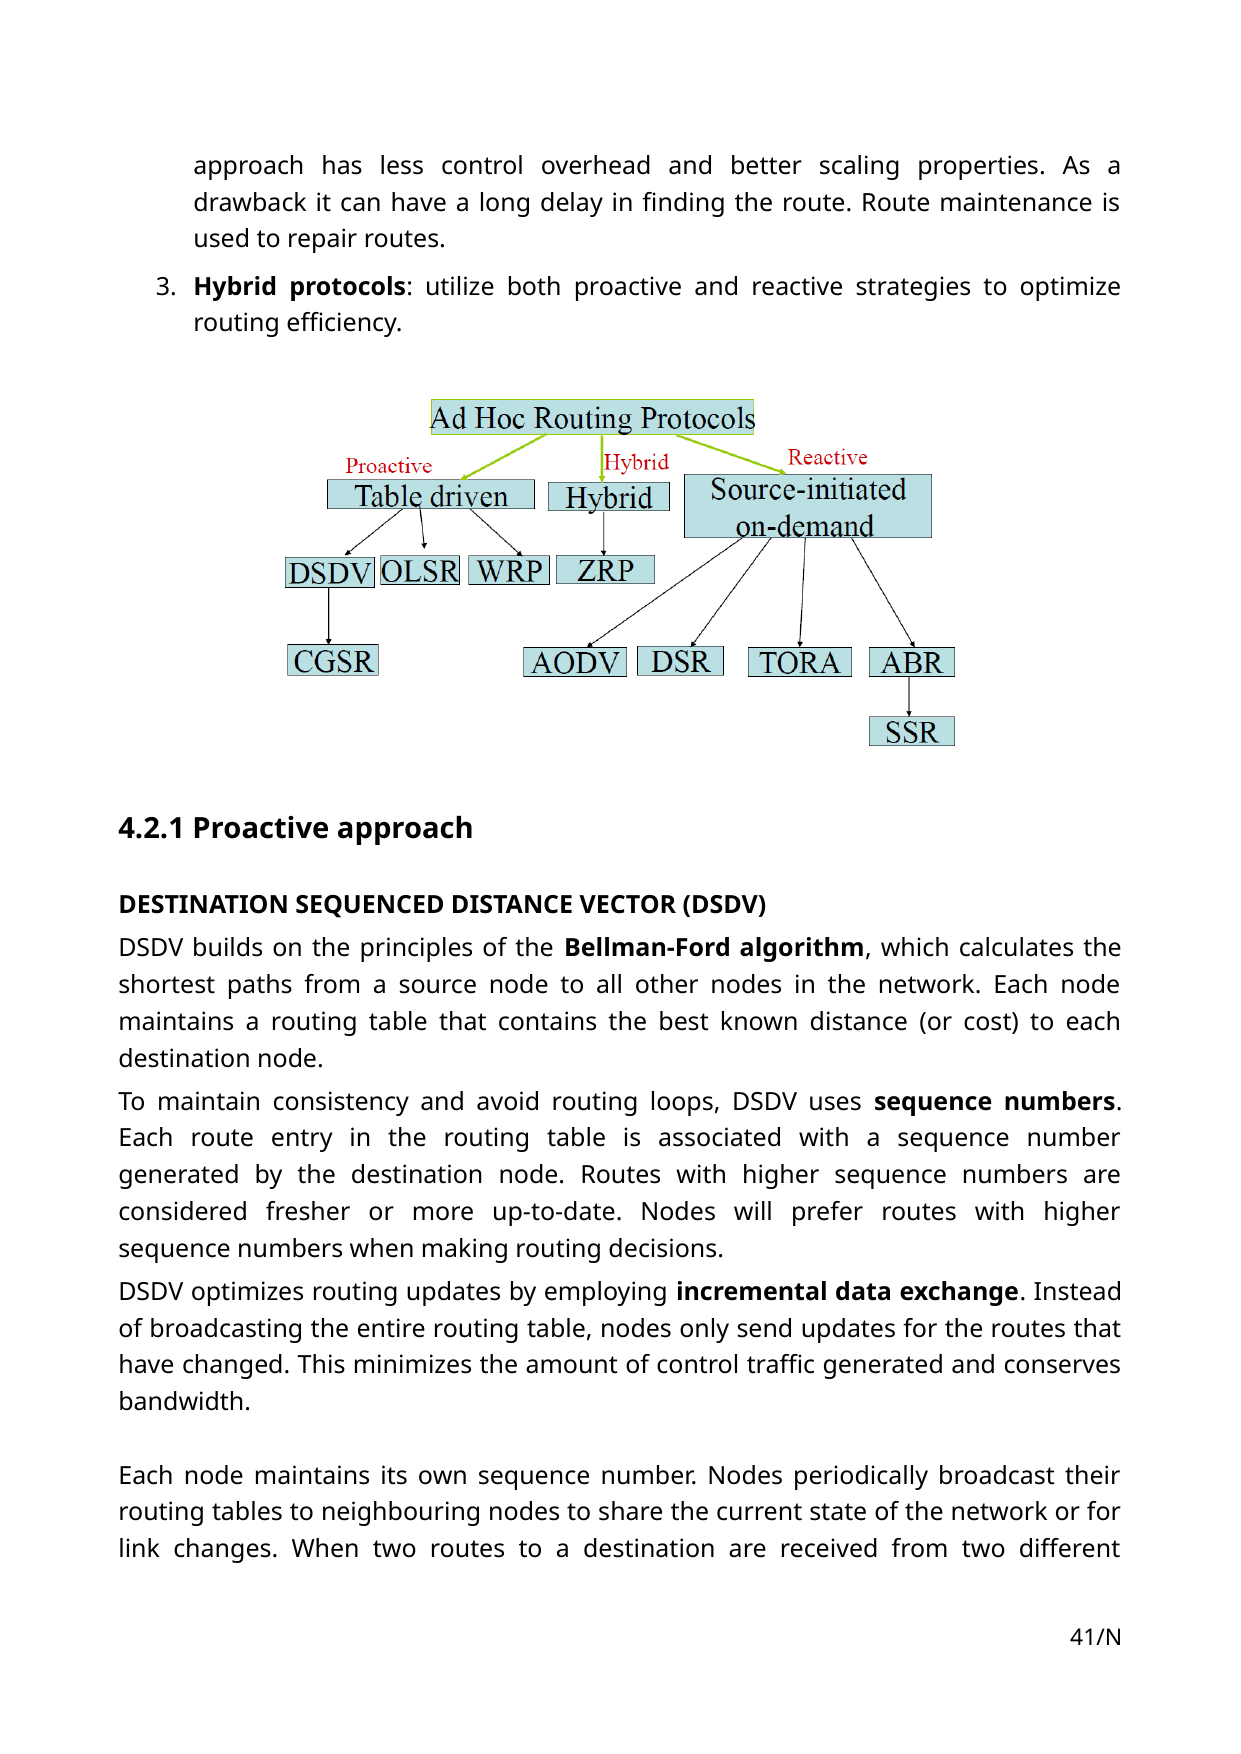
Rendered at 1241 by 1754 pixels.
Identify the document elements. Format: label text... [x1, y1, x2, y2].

text DESTINATION SEQUENCED DISTANCE VECTOR (DSDV) [118, 887, 1122, 921]
picture [267, 378, 973, 769]
subtitle 4.2.1 Proactive approach [118, 807, 1122, 847]
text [118, 1457, 1122, 1565]
text DSDV builds on the principles of the Bellman-Ford algorithm, which calculates the shortest paths from a source node to all other nodes in the network. Each node maintains a routing table that contains the best known distance (or cost) to each destination node. [118, 930, 1122, 1074]
text To maintain consistency and avoid routing loops, DSDV uses sequence numbers. Each route entry in the routing table is associated with a sequence number generated by the destination node. Routes with higher sequence numbers are considered fresher or more up-to-date. Nodes will prefer routes with higher sequence numbers when making routing decisions. [118, 1083, 1122, 1264]
text DSDV optimizes routing updates by employing incremental data exchange. Instead of broadcasting the entire routing table, nodes only send updates for the routes that have changed. This minimizes the amount of control traffic generated and conserves bandwidth. [118, 1273, 1122, 1418]
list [156, 148, 1122, 255]
list Hybrid protocols: utilize both proactive and reactive strategies to optimize routing efficiency. [156, 268, 1122, 339]
